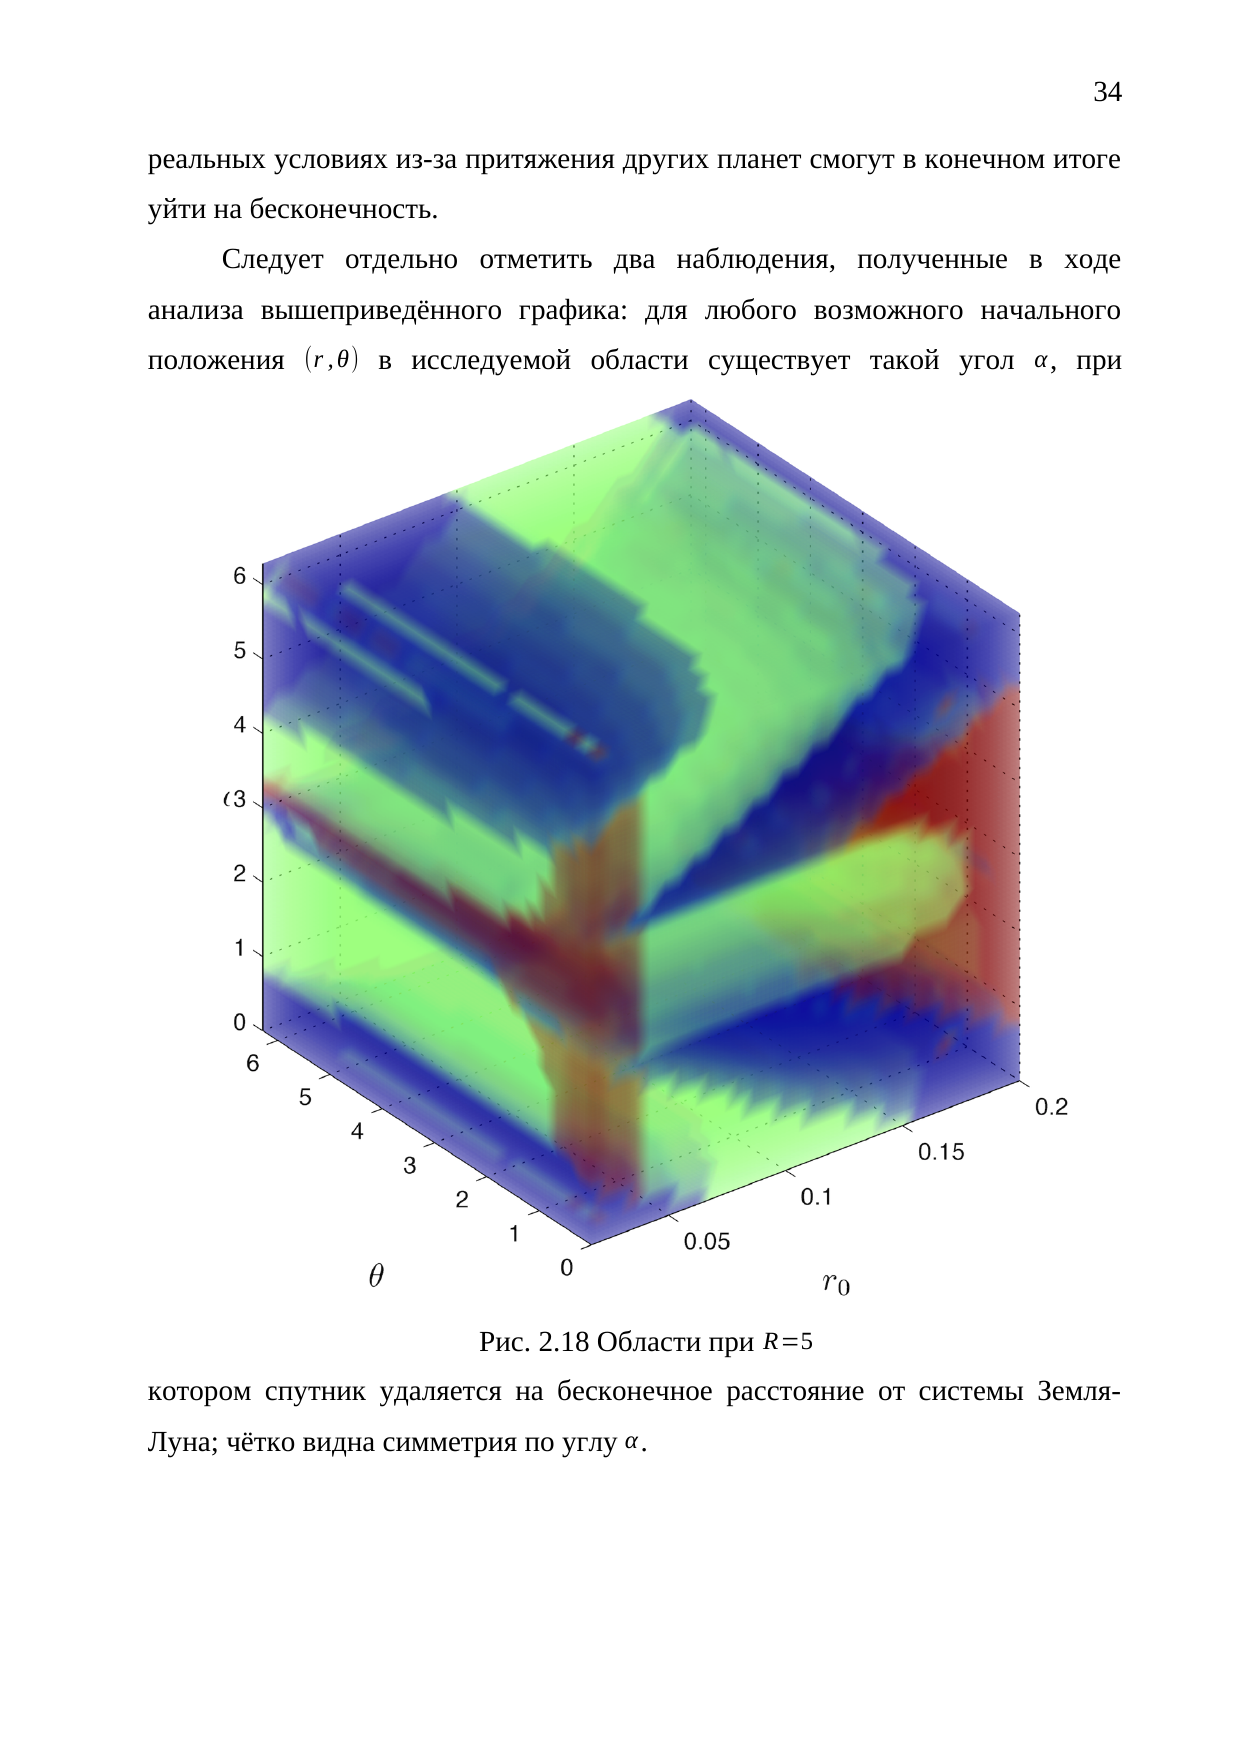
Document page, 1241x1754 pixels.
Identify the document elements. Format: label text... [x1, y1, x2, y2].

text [148, 141, 1122, 225]
picture [217, 387, 1073, 1307]
